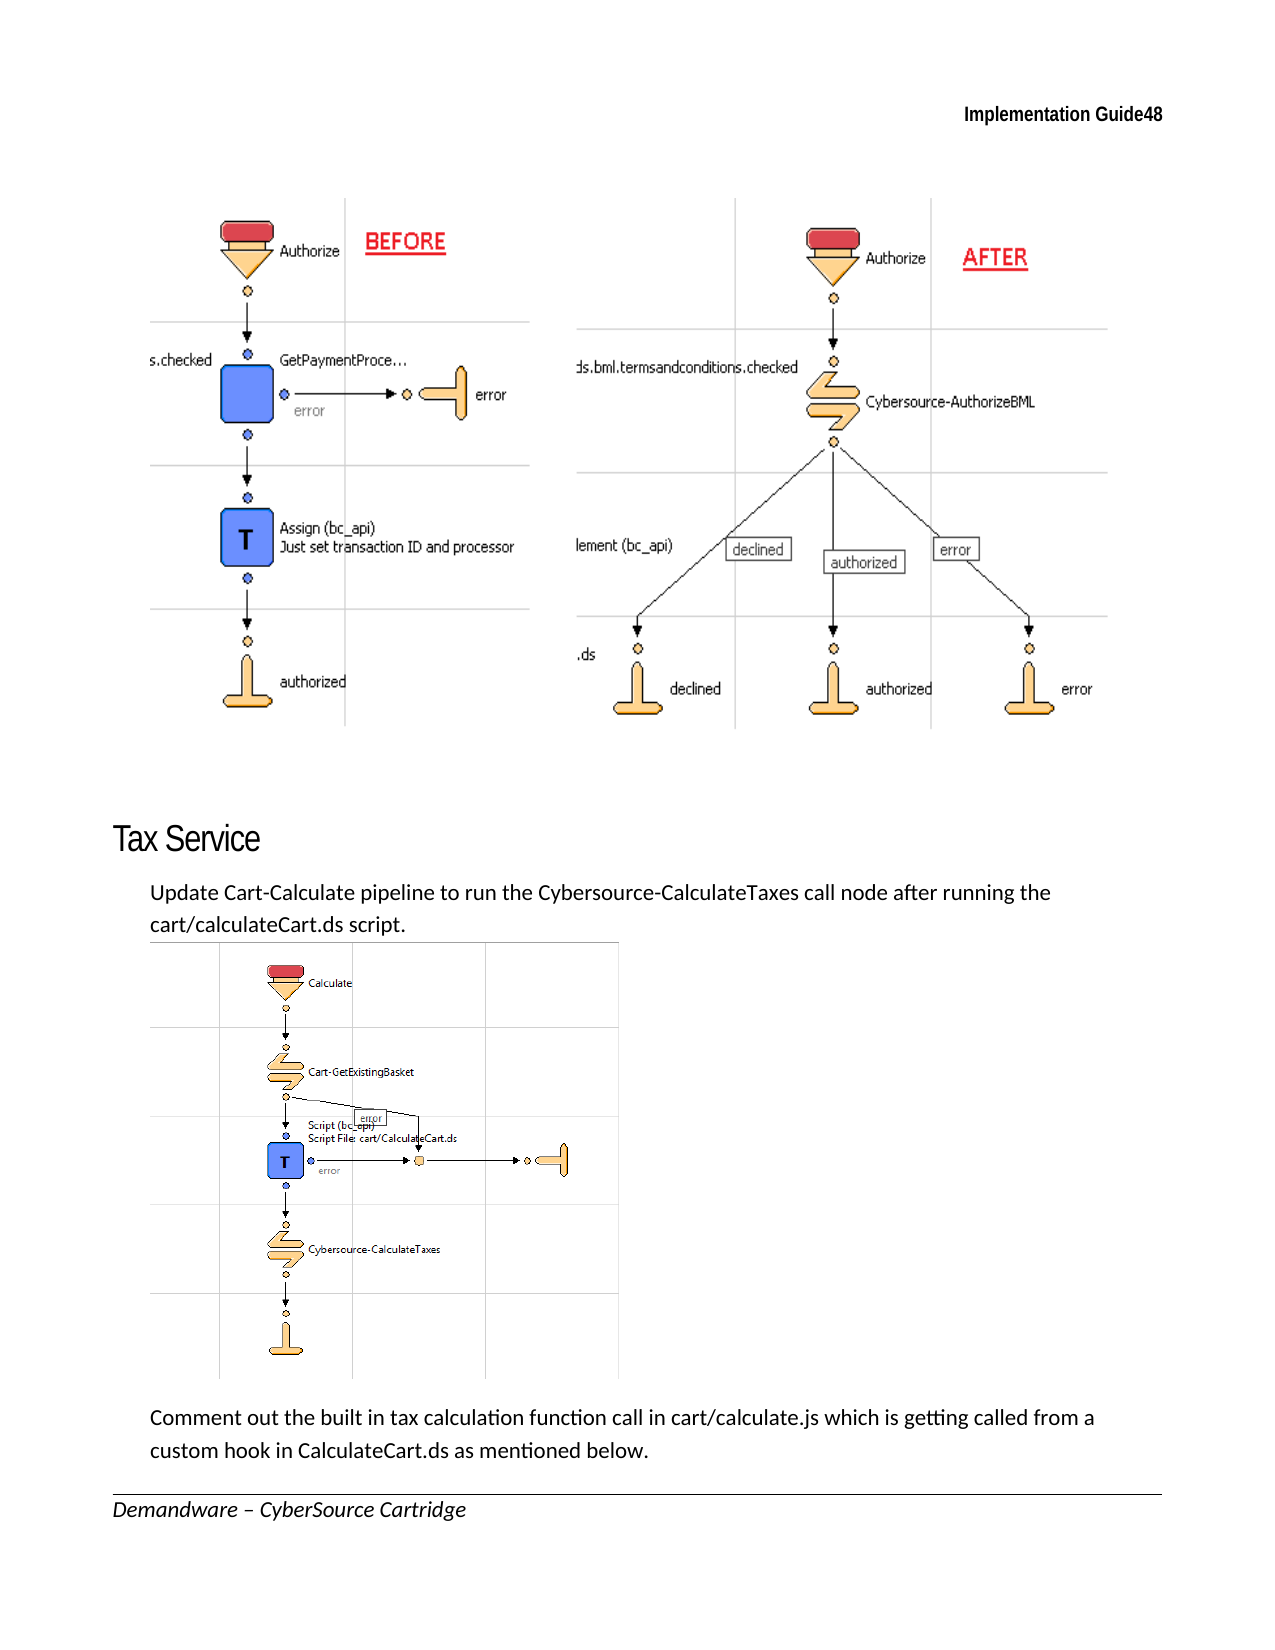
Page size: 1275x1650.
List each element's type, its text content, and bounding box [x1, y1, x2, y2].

text Comment out the built in tax calculation function call in cart/calculate.js which is getting called from a custom hook in CalculateCart.ds as mentioned below. [150, 1403, 1162, 1464]
picture [150, 198, 1108, 735]
subtitle Tax Service [112, 816, 1162, 859]
picture [150, 942, 619, 1379]
